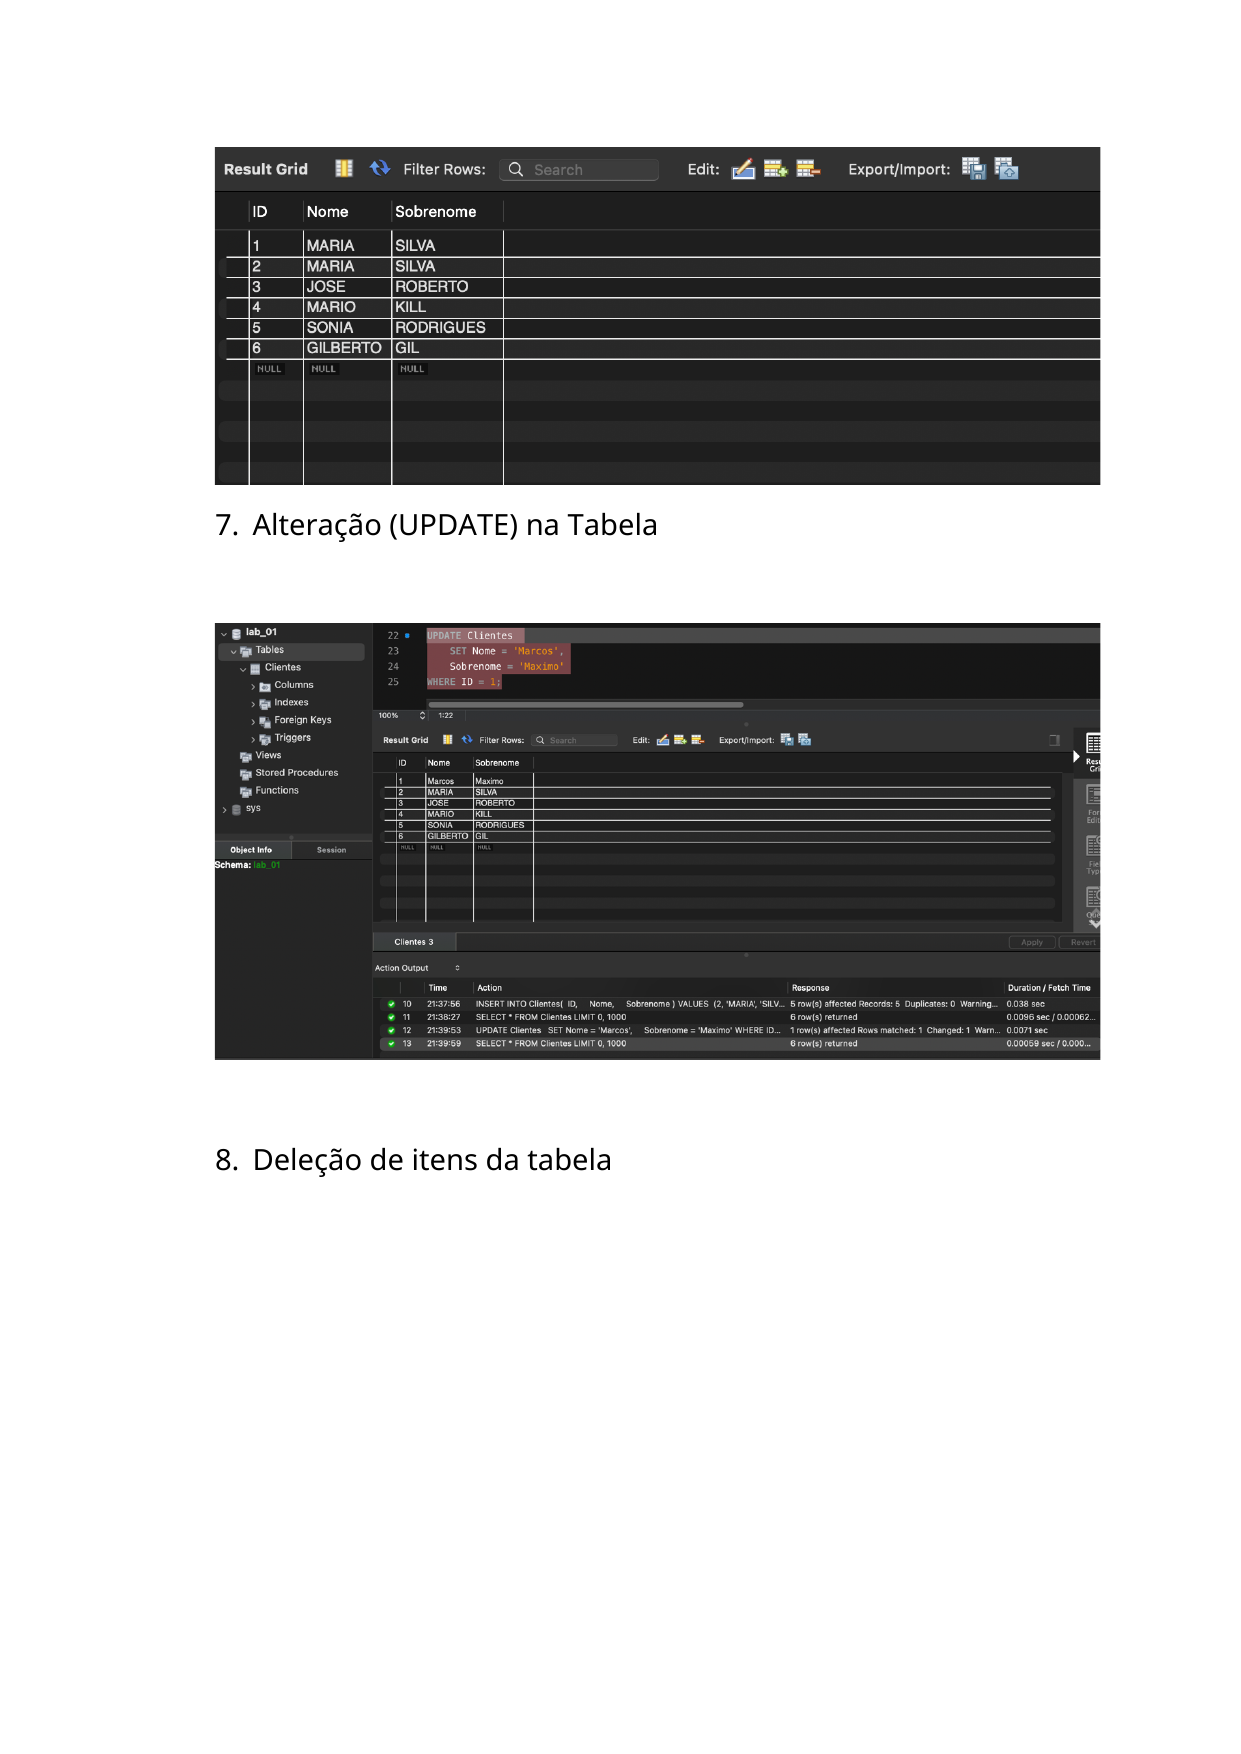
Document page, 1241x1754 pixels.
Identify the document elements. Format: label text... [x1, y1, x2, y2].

list Alteração (UPDATE) na Tabela [215, 504, 1063, 544]
picture [214, 623, 1101, 1060]
picture [214, 147, 1101, 485]
list Deleção de itens da tabela [215, 1139, 1063, 1179]
